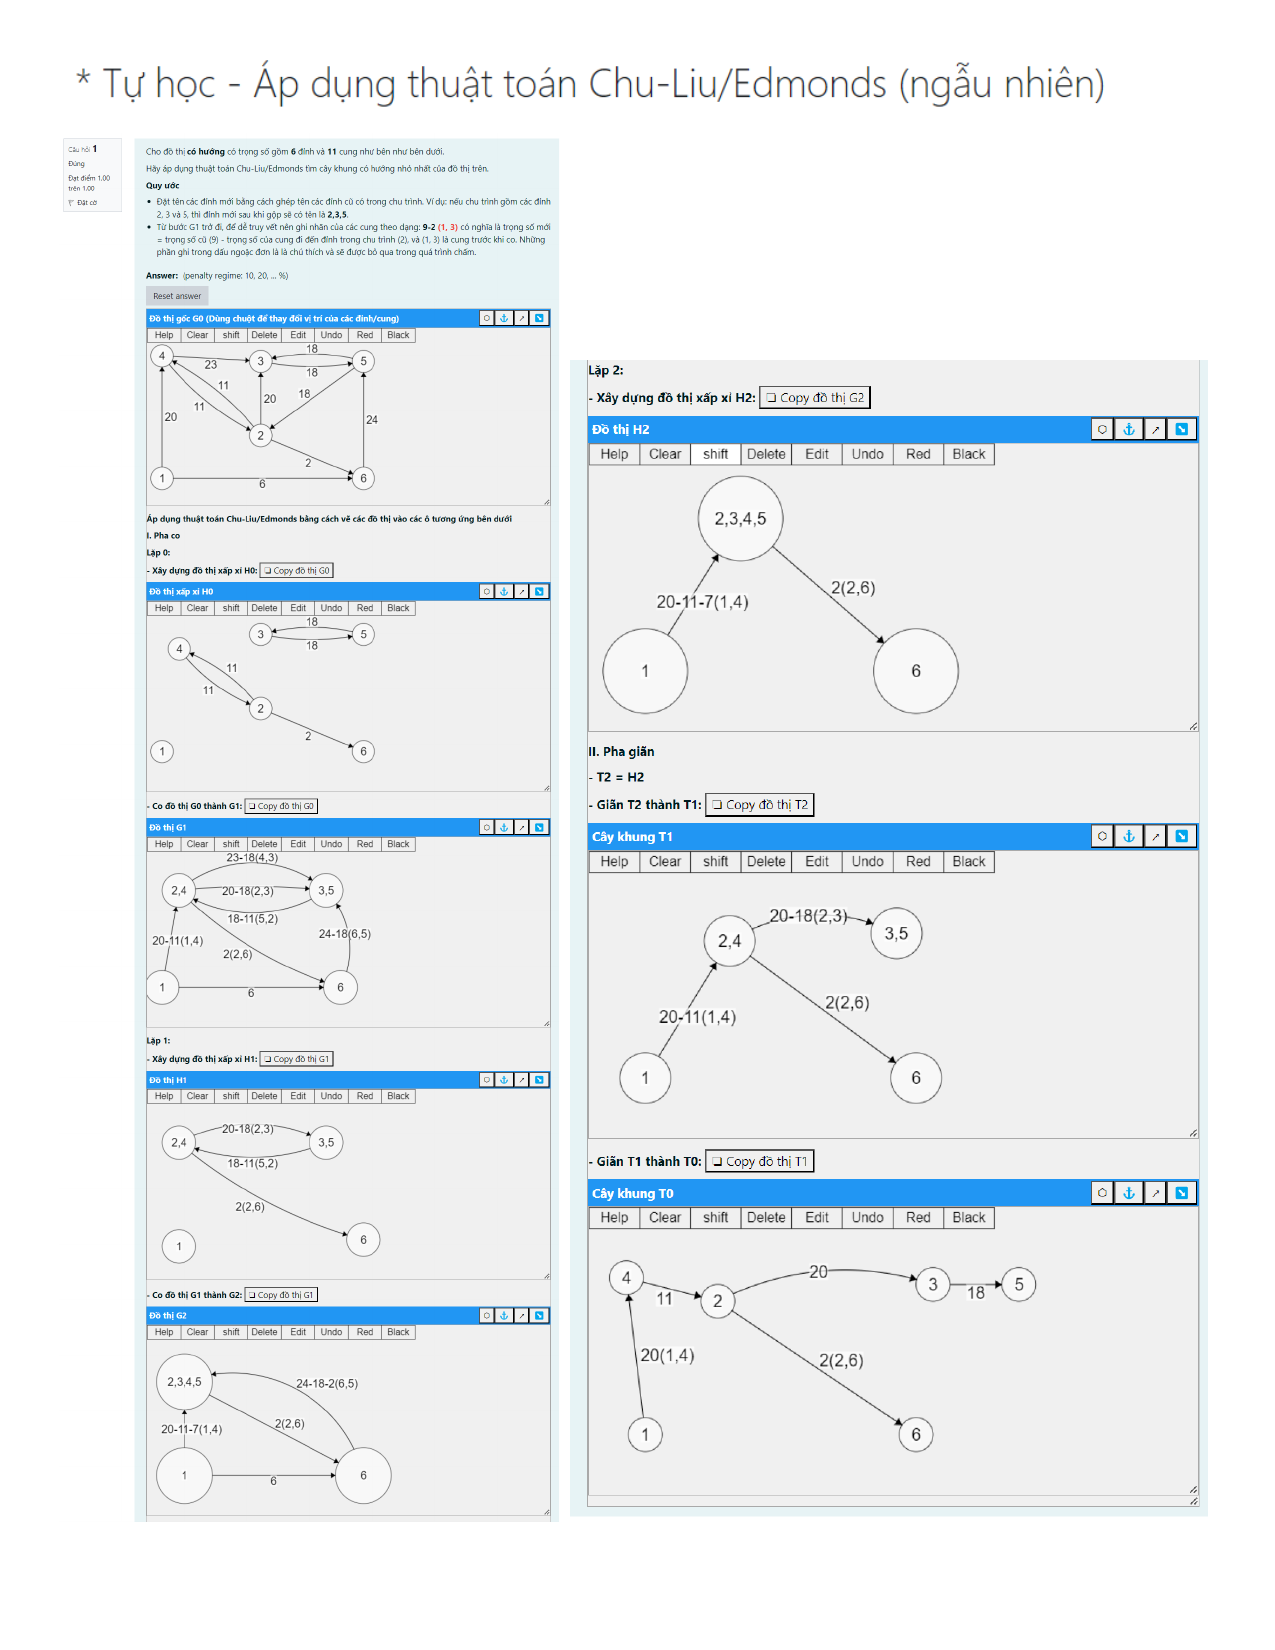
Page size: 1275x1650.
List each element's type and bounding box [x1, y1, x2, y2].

picture [59, 133, 1208, 1522]
picture [59, 59, 1117, 115]
